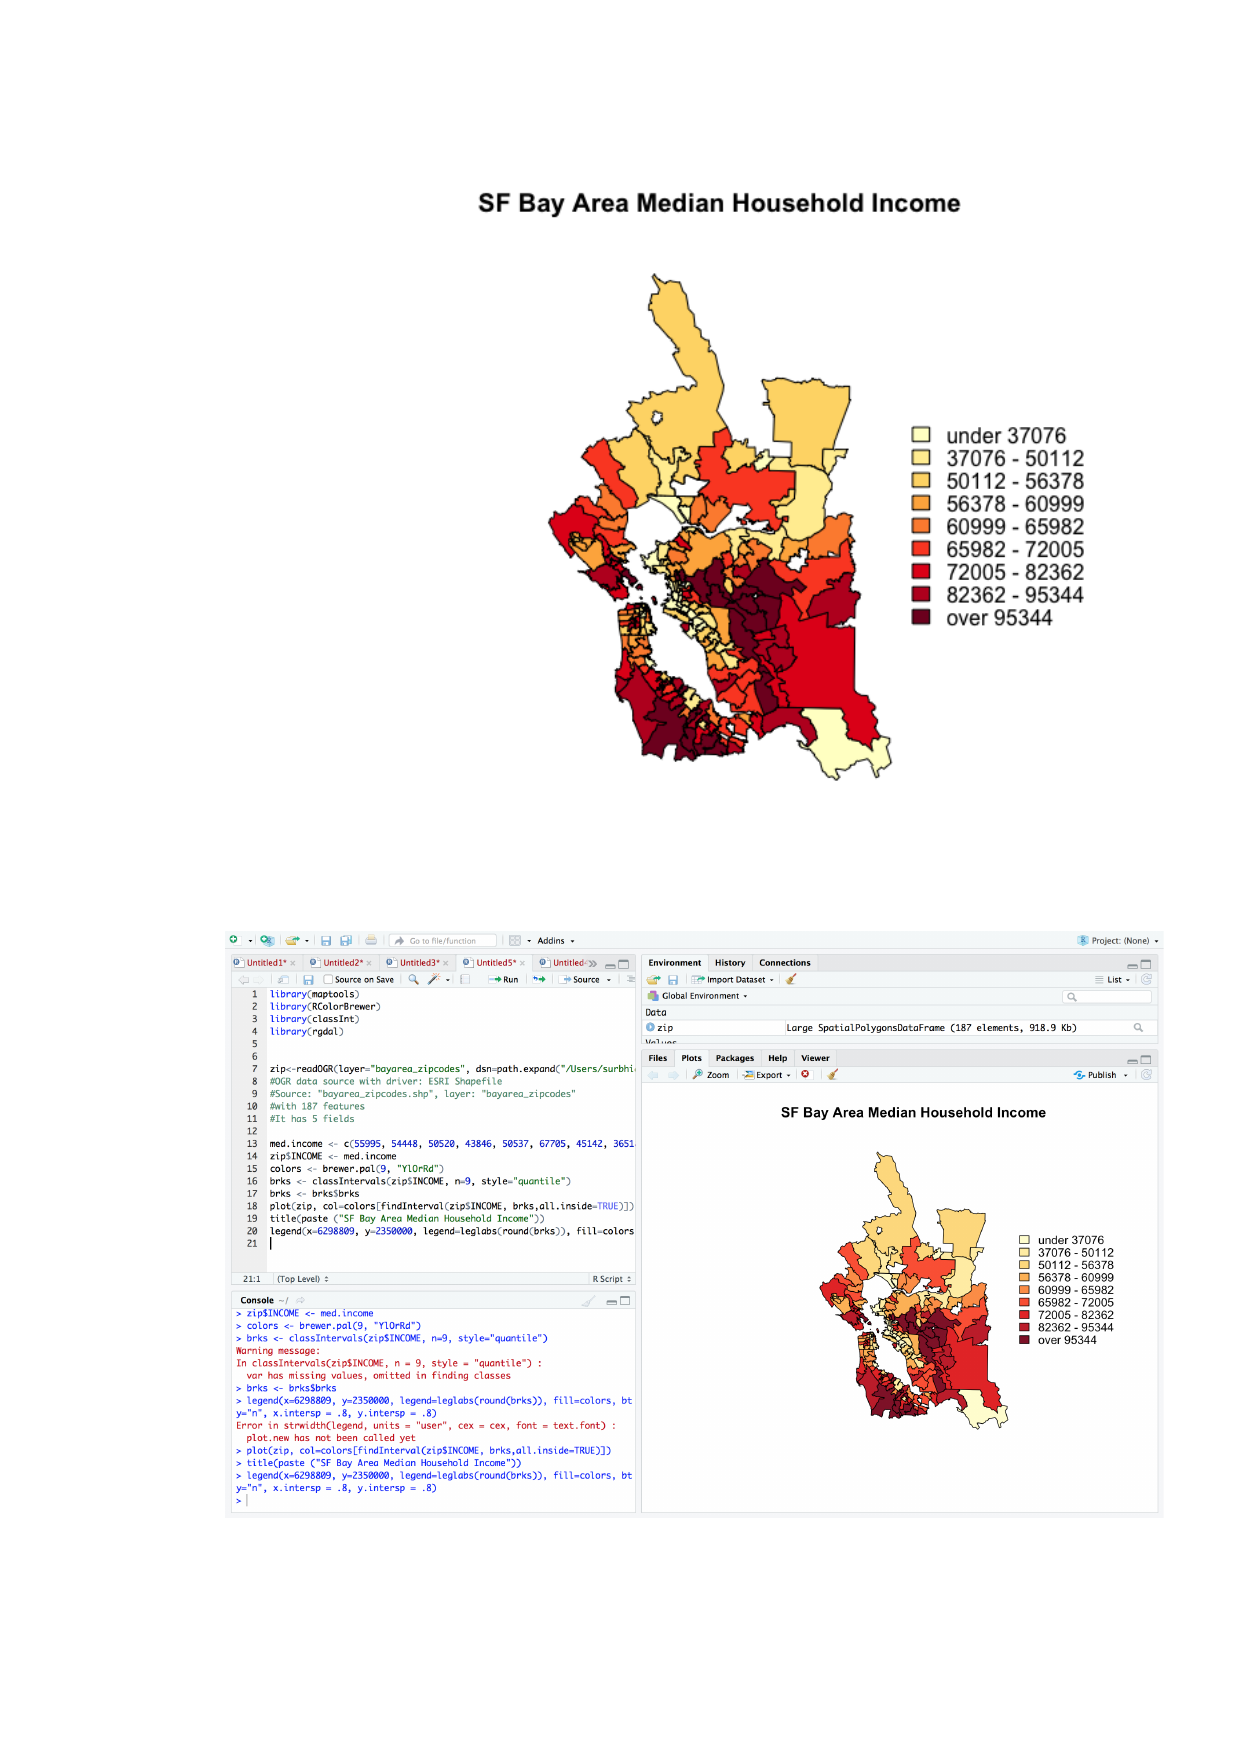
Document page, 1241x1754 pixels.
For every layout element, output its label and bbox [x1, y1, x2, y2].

picture [225, 150, 1164, 1518]
